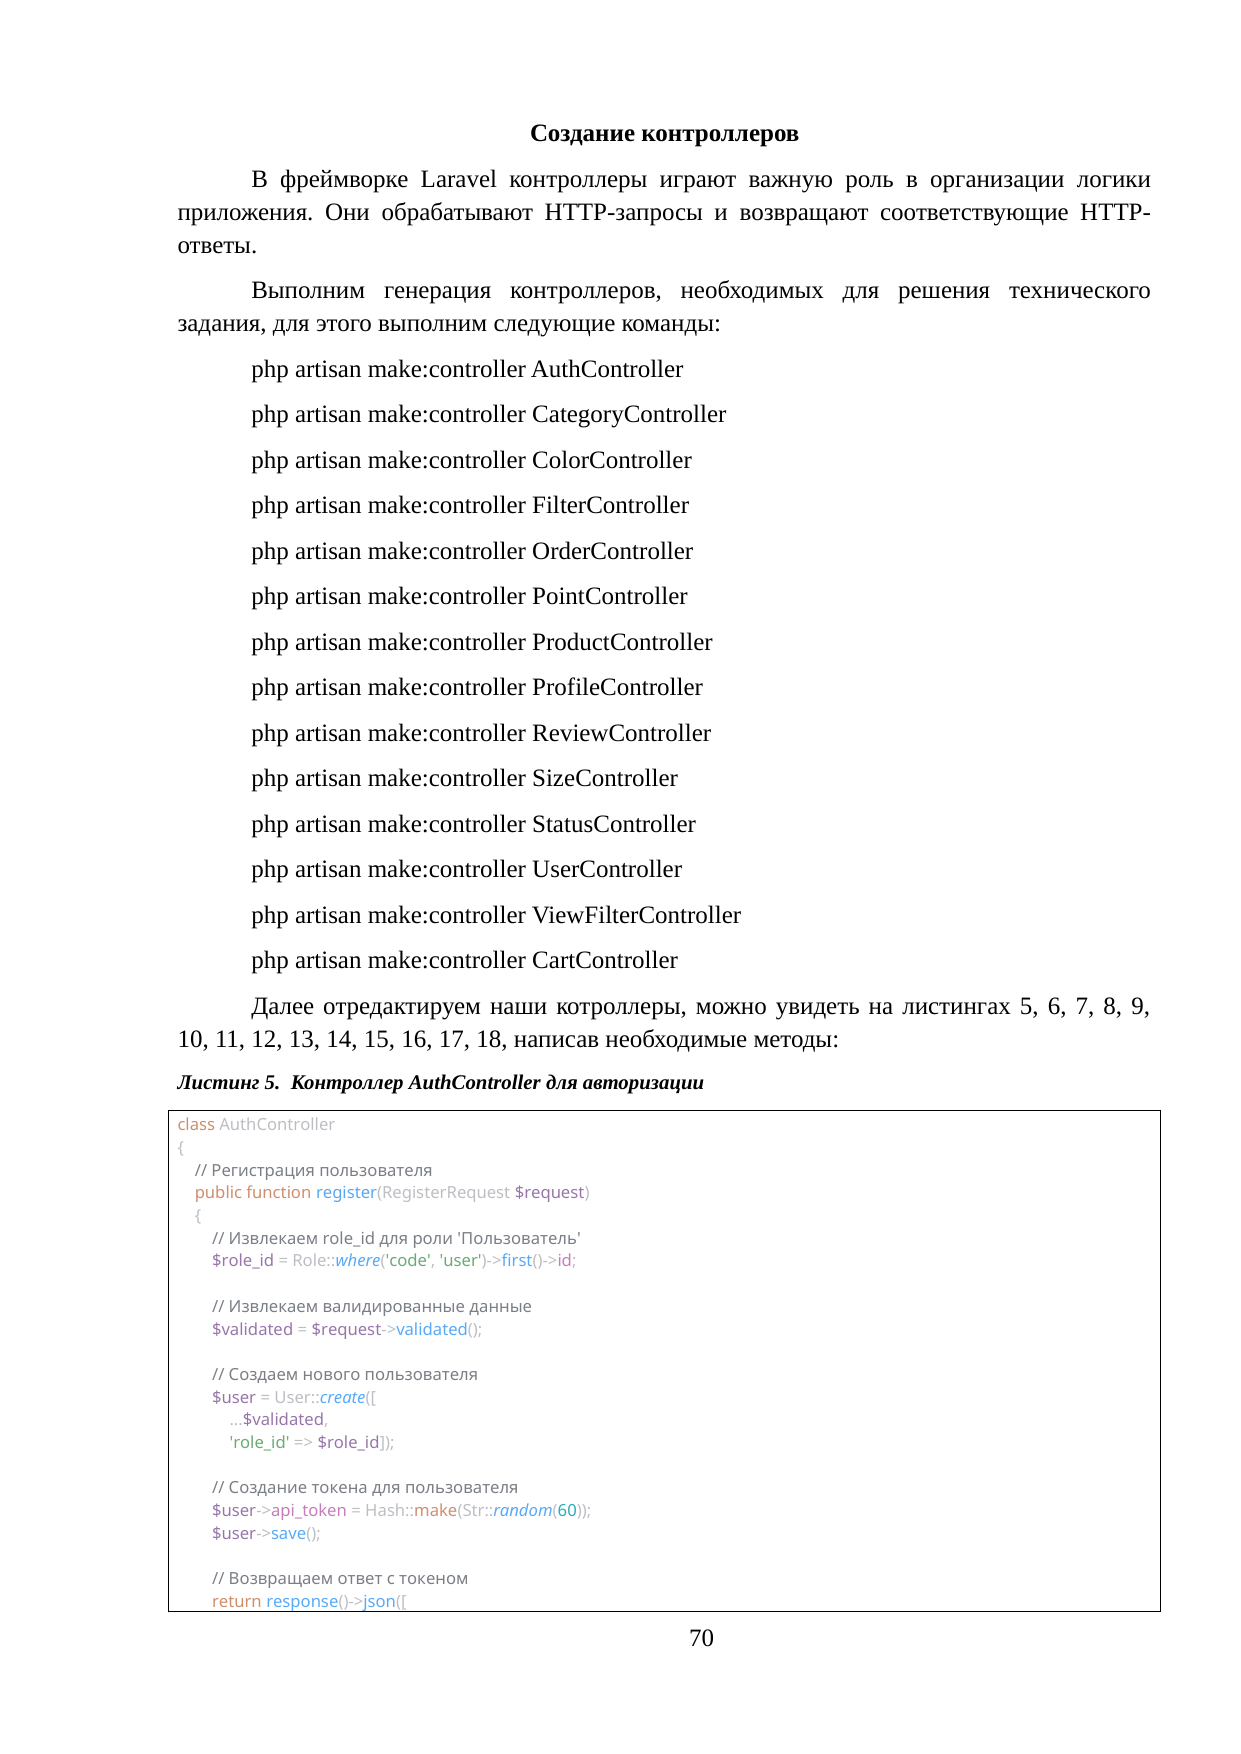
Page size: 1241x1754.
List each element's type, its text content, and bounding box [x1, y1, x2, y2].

text php artisan make:controller SizeController [177, 763, 1152, 792]
text php artisan make:controller ReviewController [177, 718, 1152, 747]
text php artisan make:controller UserController [177, 854, 1152, 883]
text php artisan make:controller ProfileController [177, 672, 1152, 701]
text Далее отредактируем наши котроллеры, можно увидеть на листингах 5, 6, 7, 8, 9, 10, 11, 12, 13, 14, 15, 16, 17, 18, написав необходимые методы: [177, 991, 1152, 1053]
text php artisan make:controller CartController [177, 946, 1152, 974]
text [169, 1111, 1160, 1611]
text php artisan make:controller PointController [177, 581, 1152, 610]
text php artisan make:controller ColorController [177, 445, 1152, 473]
text php artisan make:controller ProductController [177, 627, 1152, 656]
text php artisan make:controller StatusController [177, 809, 1152, 838]
text В фреймворке Laravel контроллеры играют важную роль в организации логики приложения. Они обрабатывают HTTP-запросы и возвращают соответствующие HTTP-ответы. [177, 164, 1152, 258]
text php artisan make:controller OrderController [177, 536, 1152, 564]
text php artisan make:controller FilterController [177, 490, 1152, 519]
text php artisan make:controller AuthController [177, 354, 1152, 382]
text Выполним генерация контроллеров, необходимых для решения технического задания, для этого выполним следующие команды: [177, 275, 1152, 337]
subtitle Создание контроллеров [177, 118, 1152, 147]
text php artisan make:controller ViewFilterController [177, 900, 1152, 929]
text Листинг 5. Контроллер AuthController для авторизации [177, 1069, 1152, 1094]
text php artisan make:controller CategoryController [177, 399, 1152, 428]
